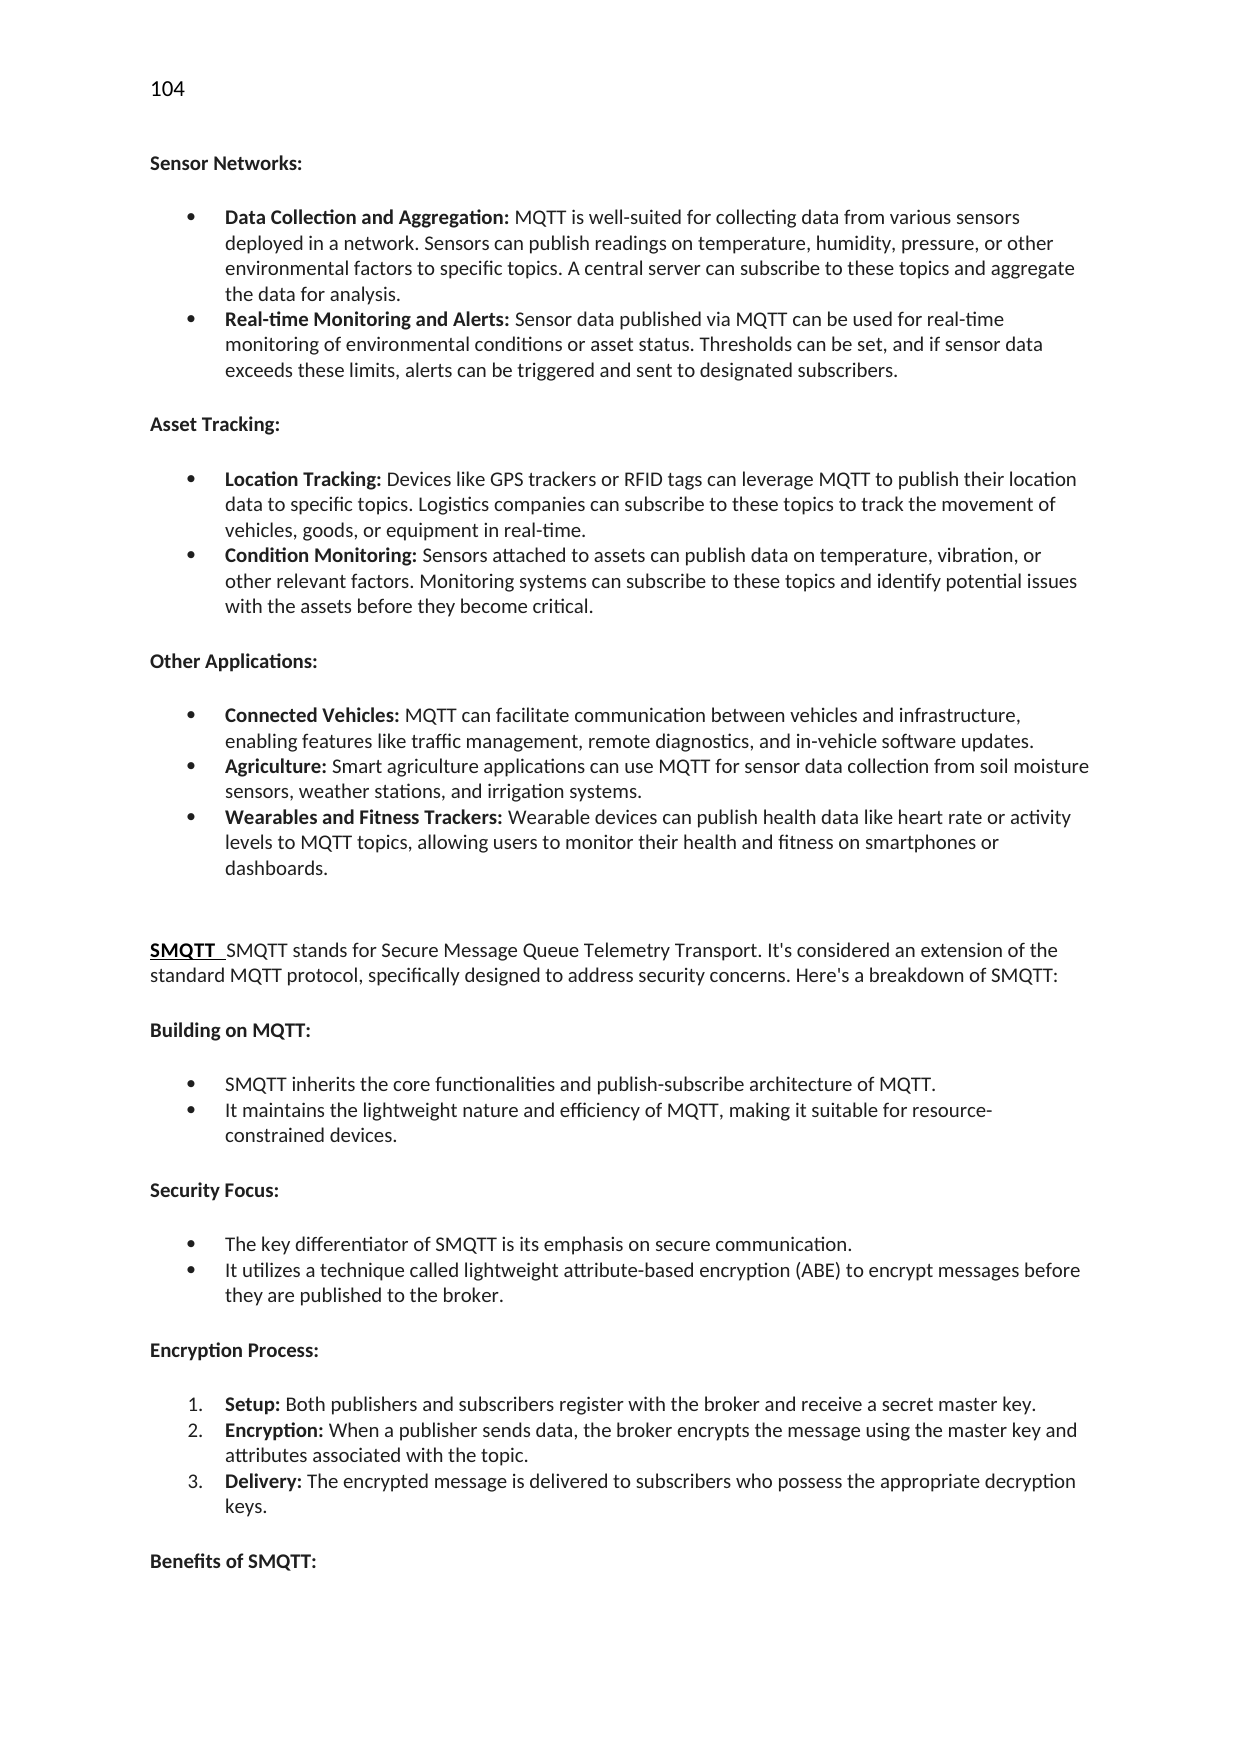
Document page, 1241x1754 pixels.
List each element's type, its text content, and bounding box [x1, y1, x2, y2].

text Building on MQTT: [150, 1017, 1090, 1042]
list Setup: Both publishers and subscribers register with the broker and receive a secret master key. [187, 1392, 1090, 1417]
list SMQTT inherits the core functionalities and publish-subscribe architecture of MQTT. [187, 1072, 1090, 1097]
list Condition Monitoring: Sensors attached to assets can publish data on temperature, vibration, or other relevant factors. Monitoring systems can subscribe to these topics and identify potential issues with the assets before they become critical. [187, 542, 1090, 619]
list Real-time Monitoring and Alerts: Sensor data published via MQTT can be used for real-time monitoring of environmental conditions or asset status. Thresholds can be set, and if sensor data exceeds these limits, alerts can be triggered and sent to designated subscribers. [187, 306, 1090, 382]
list Location Tracking: Devices like GPS trackers or RFID tags can leverage MQTT to publish their location data to specific topics. Logistics companies can subscribe to these topics to track the movement of vehicles, goods, or equipment in real-time. [187, 466, 1090, 542]
list It maintains the lightweight nature and efficiency of MQTT, making it suitable for resource-constrained devices. [187, 1097, 1090, 1148]
text SMQTT SMQTT stands for Secure Message Queue Telemetry Transport. It's considered an extension of the standard MQTT protocol, specifically designed to address security concerns. Here's a breakdown of SMQTT: [150, 937, 1090, 988]
list Agriculture: Smart agriculture applications can use MQTT for sensor data collection from soil moisture sensors, weather stations, and irrigation systems. [187, 753, 1090, 804]
list Delivery: The encrypted message is delivered to subscribers who possess the appropriate decryption keys. [187, 1468, 1090, 1519]
text Encryption Process: [150, 1337, 1090, 1362]
list Data Collection and Aggregation: MQTT is well-suited for collecting data from various sensors deployed in a network. Sensors can publish readings on temperature, humidity, pressure, or other environmental factors to specific topics. A central server can subscribe to these topics and aggregate the data for analysis. [187, 204, 1090, 306]
list It utilizes a technique called lightweight attribute-based encryption (ABE) to encrypt messages before they are published to the broker. [187, 1257, 1090, 1308]
text Benefits of SMQTT: [150, 1548, 1090, 1573]
text Other Applications: [150, 648, 1090, 673]
text Sensor Networks: [150, 150, 1090, 175]
list Connected Vehicles: MQTT can facilitate communication between vehicles and infrastructure, enabling features like traffic management, remote diagnostics, and in-vehicle software updates. [187, 702, 1090, 753]
list The key differentiator of SMQTT is its emphasis on secure communication. [187, 1232, 1090, 1257]
text Security Focus: [150, 1177, 1090, 1202]
text Asset Tracking: [150, 412, 1090, 437]
list Wearables and Fitness Trackers: Wearable devices can publish health data like heart rate or activity levels to MQTT topics, allowing users to monitor their health and fitness on smartphones or dashboards. [187, 804, 1090, 880]
list Encryption: When a publisher sends data, the broker encrypts the message using the master key and attributes associated with the topic. [187, 1417, 1090, 1468]
